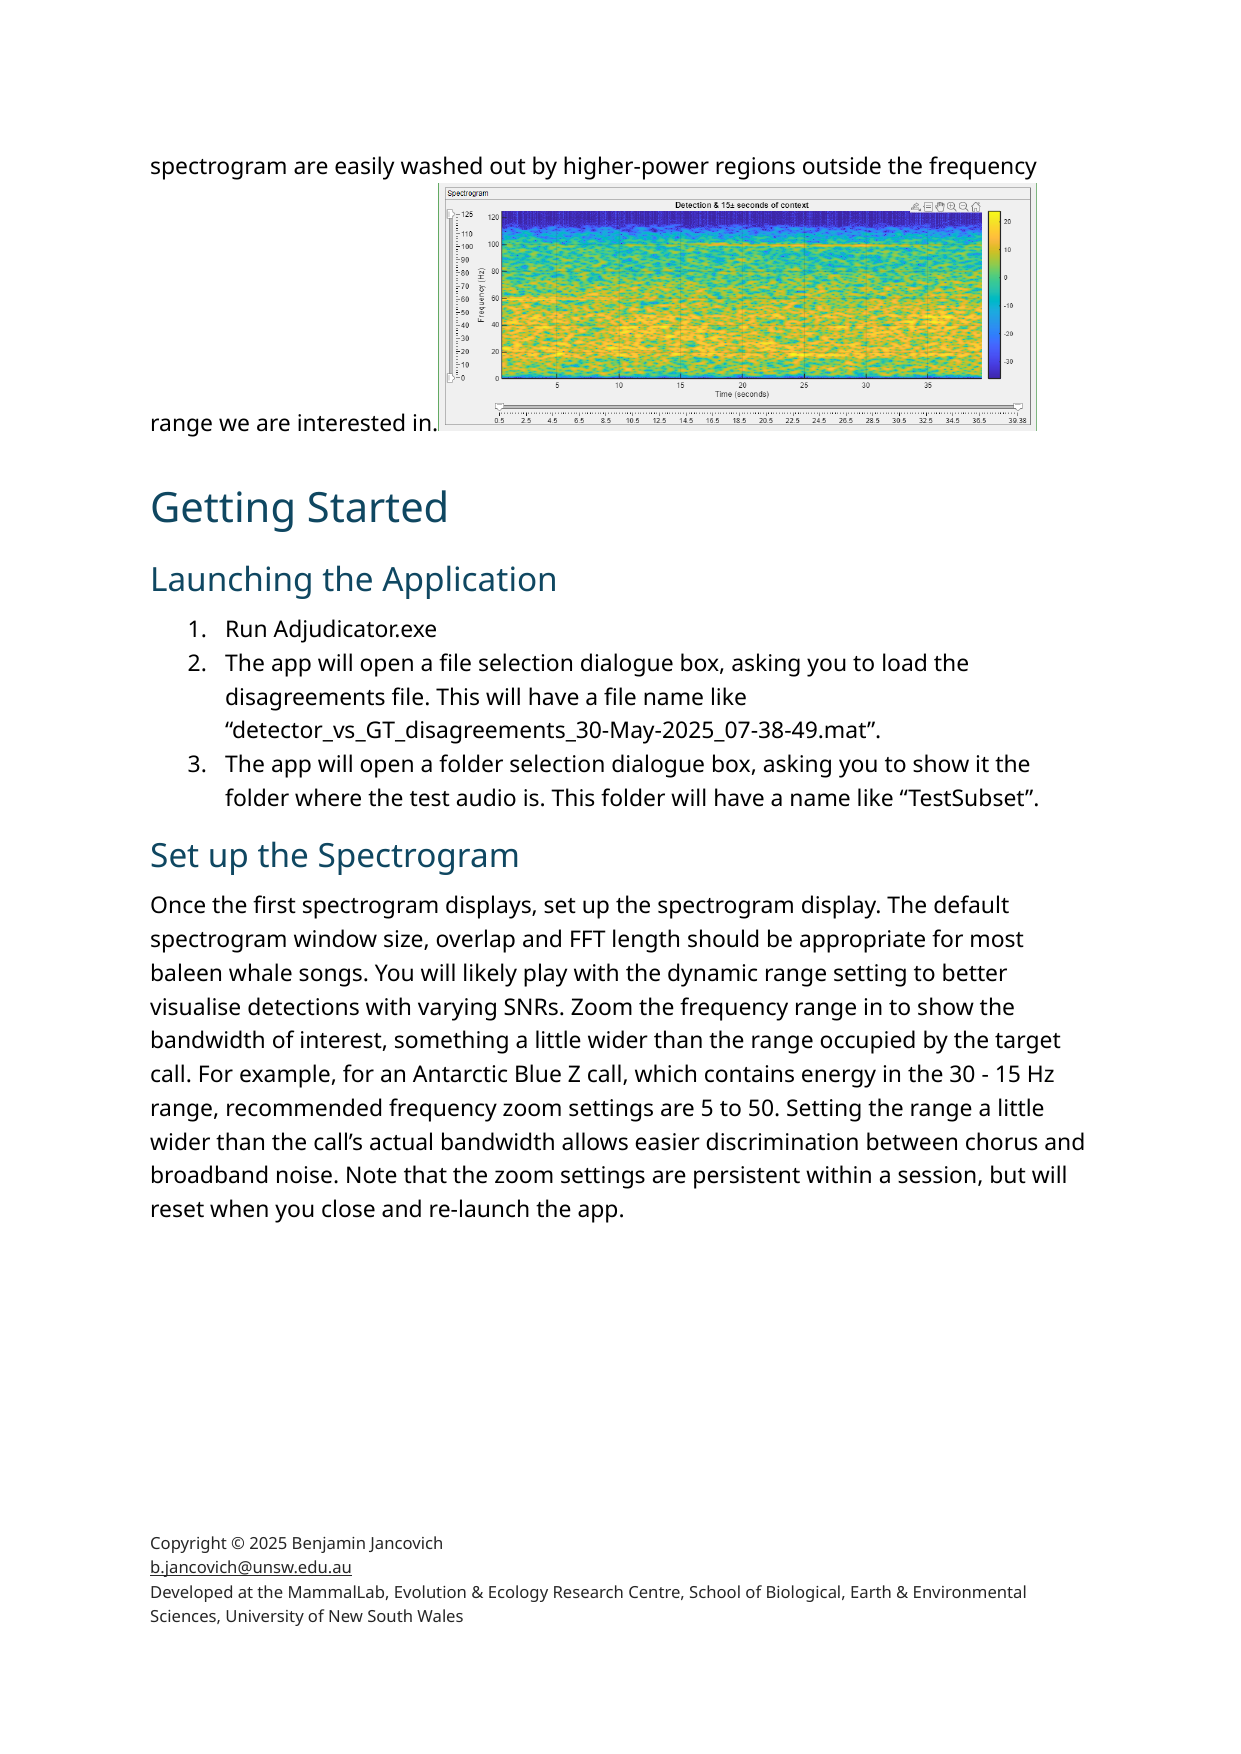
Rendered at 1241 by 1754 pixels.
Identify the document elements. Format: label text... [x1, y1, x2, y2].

picture [438, 183, 1037, 431]
subtitle Set up the Spectrogram [150, 832, 1090, 877]
subtitle Launching the Application [150, 556, 1090, 601]
list The app will open a folder selection dialogue box, asking you to show it the folder where the test audio is. This folder will have a name like “TestSubset”. [187, 748, 1090, 813]
list The app will open a file selection dialogue box, asking you to load the disagreements file. This will have a file name like “detector_vs_GT_disagreements_30-May-2025_07-38-49.mat”. [187, 647, 1090, 745]
subtitle Getting Started [150, 478, 1090, 534]
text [150, 150, 1090, 438]
list Run Adjudicator.exe [187, 613, 1090, 644]
text Once the first spectrogram displays, set up the spectrogram display. The default spectrogram window size, overlap and FFT length should be appropriate for most baleen whale songs. You will likely play with the dynamic range setting to better visualise detections with varying SNRs. Zoom the frequency range in to show the bandwidth of interest, something a little wider than the range occupied by the target call. For example, for an Antarctic Blue Z call, which contains energy in the 30 - 15 Hz range, recommended frequency zoom settings are 5 to 50. Setting the range a little wider than the call’s actual bandwidth allows easier discrimination between chorus and broadband noise. Note that the zoom settings are persistent within a session, but will reset when you close and re-launch the app. [150, 889, 1090, 1224]
